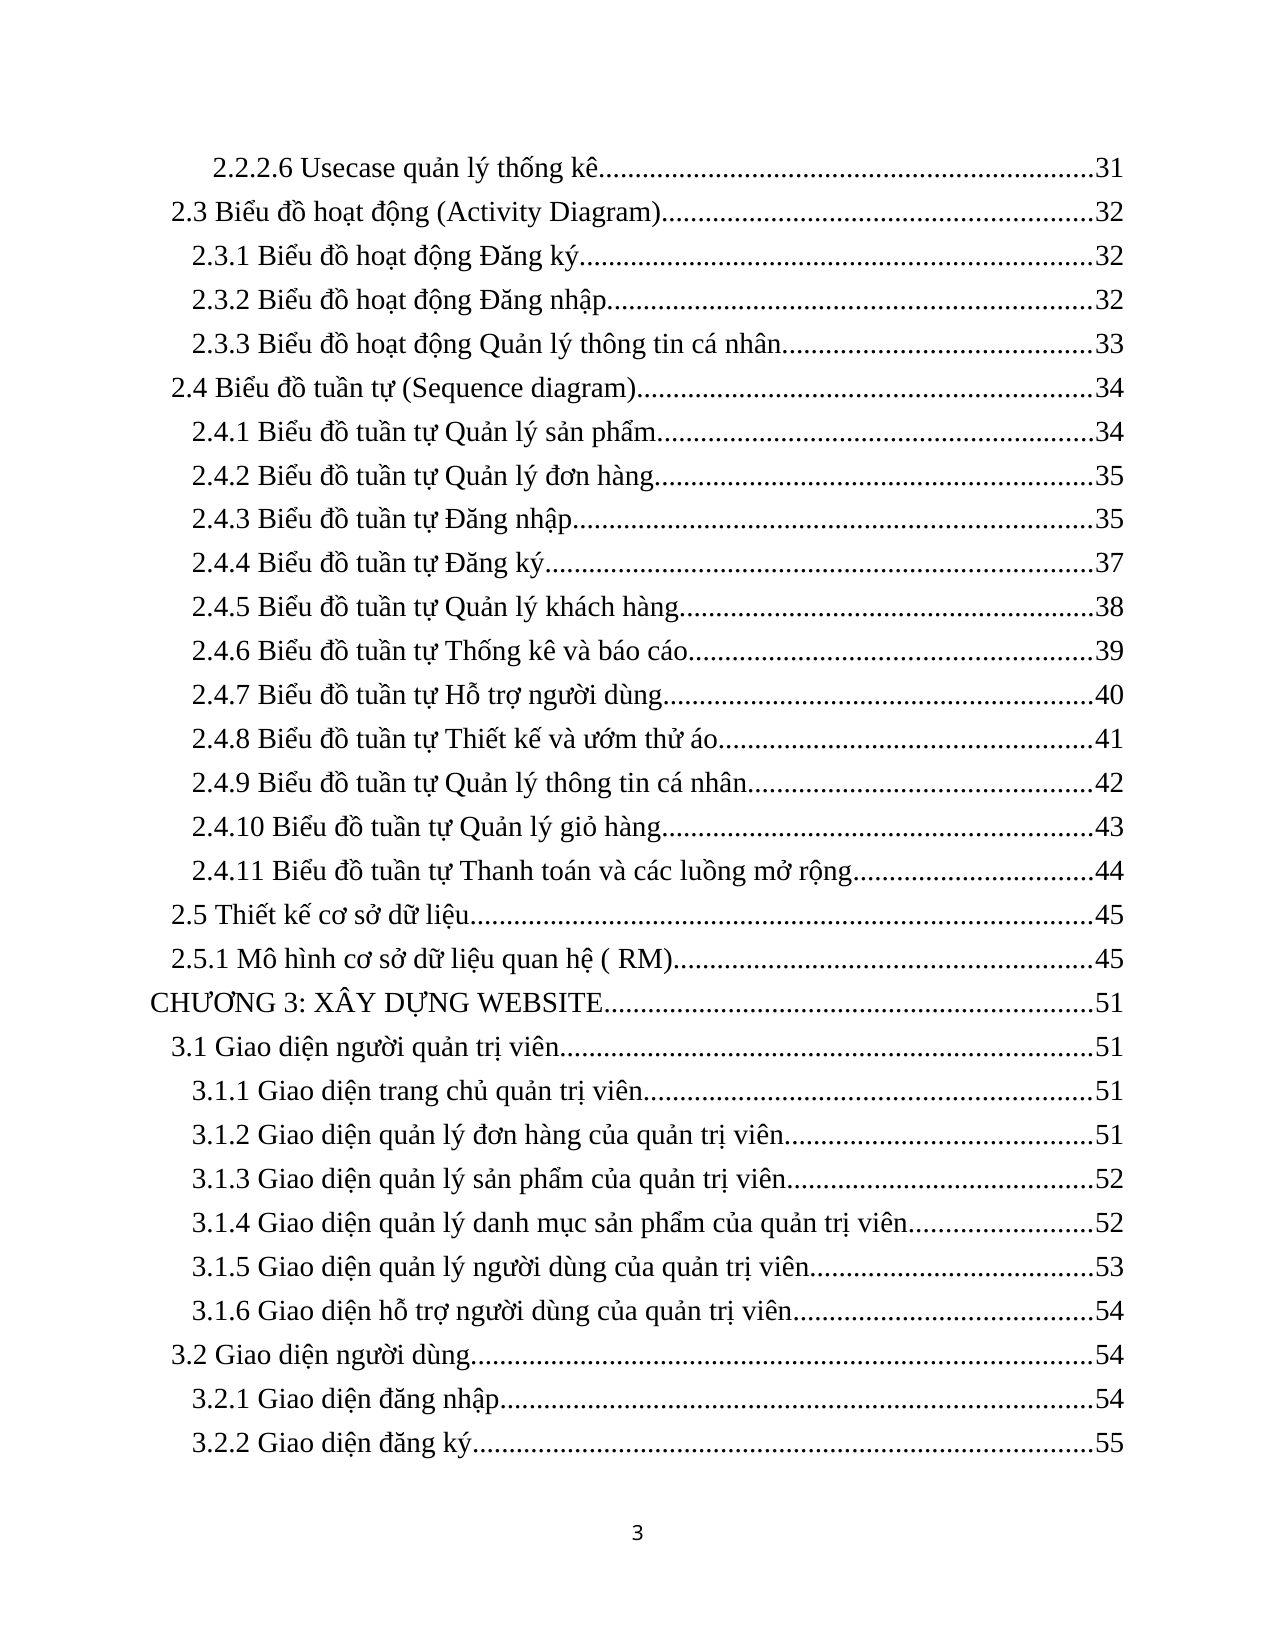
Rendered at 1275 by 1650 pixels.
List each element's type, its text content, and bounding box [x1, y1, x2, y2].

text 2.4.5 Biểu đồ tuần tự Quản lý khách hàng 38 [192, 589, 1125, 623]
text 2.4.9 Biểu đồ tuần tự Quản lý thông tin cá nhân 42 [192, 765, 1125, 799]
text 2.3 Biểu đồ hoạt động (Activity Diagram) 32 [171, 194, 1125, 227]
text 3.1.3 Giao diện quản lý sản phẩm của quản trị viên 52 [192, 1161, 1125, 1194]
text 3.1.6 Giao diện hỗ trợ người dùng của quản trị viên 54 [192, 1293, 1125, 1326]
text 2.4.7 Biểu đồ tuần tự Hỗ trợ người dùng 40 [192, 677, 1125, 711]
text 2.4.2 Biểu đồ tuần tự Quản lý đơn hàng 35 [192, 458, 1125, 491]
text 2.4.1 Biểu đồ tuần tự Quản lý sản phẩm 34 [192, 414, 1125, 447]
text 3.1 Giao diện người quản trị viên 51 [171, 1029, 1125, 1063]
text 2.5.1 Mô hình cơ sở dữ liệu quan hệ ( RM) 45 [171, 941, 1125, 975]
text 2.4.8 Biểu đồ tuần tự Thiết kế và ướm thử áo 41 [192, 721, 1125, 755]
text 2.5 Thiết kế cơ sở dữ liệu 45 [171, 897, 1125, 931]
text 2.3.3 Biểu đồ hoạt động Quản lý thông tin cá nhân 33 [192, 326, 1125, 359]
text 2.3.2 Biểu đồ hoạt động Đăng nhập 32 [192, 282, 1125, 315]
text 3.1.4 Giao diện quản lý danh mục sản phẩm của quản trị viên 52 [192, 1205, 1125, 1238]
text 2.3.1 Biểu đồ hoạt động Đăng ký 32 [192, 238, 1125, 271]
text 3.2 Giao diện người dùng 54 [171, 1337, 1125, 1370]
text 3.2.1 Giao diện đăng nhập 54 [192, 1381, 1125, 1414]
text 2.4.11 Biểu đồ tuần tự Thanh toán và các luồng mở rộng 44 [192, 853, 1125, 887]
text 2.4.3 Biểu đồ tuần tự Đăng nhập 35 [192, 502, 1125, 535]
text 3.1.2 Giao diện quản lý đơn hàng của quản trị viên 51 [192, 1117, 1125, 1151]
text 2.4.6 Biểu đồ tuần tự Thống kê và báo cáo 39 [192, 633, 1125, 667]
text 2.4.4 Biểu đồ tuần tự Đăng ký 37 [192, 546, 1125, 579]
text 3.1.5 Giao diện quản lý người dùng của quản trị viên 53 [192, 1249, 1125, 1282]
text CHƯƠNG 3: XÂY DỰNG WEBSITE 51 [150, 985, 1125, 1019]
text 2.4.10 Biểu đồ tuần tự Quản lý giỏ hàng 43 [192, 809, 1125, 843]
text 2.4 Biểu đồ tuần tự (Sequence diagram) 34 [171, 370, 1125, 403]
text 3.2.2 Giao diện đăng ký 55 [192, 1425, 1125, 1458]
text 2.2.2.6 Usecase quản lý thống kê 31 [212, 150, 1125, 183]
text 3.1.1 Giao diện trang chủ quản trị viên 51 [192, 1073, 1125, 1107]
